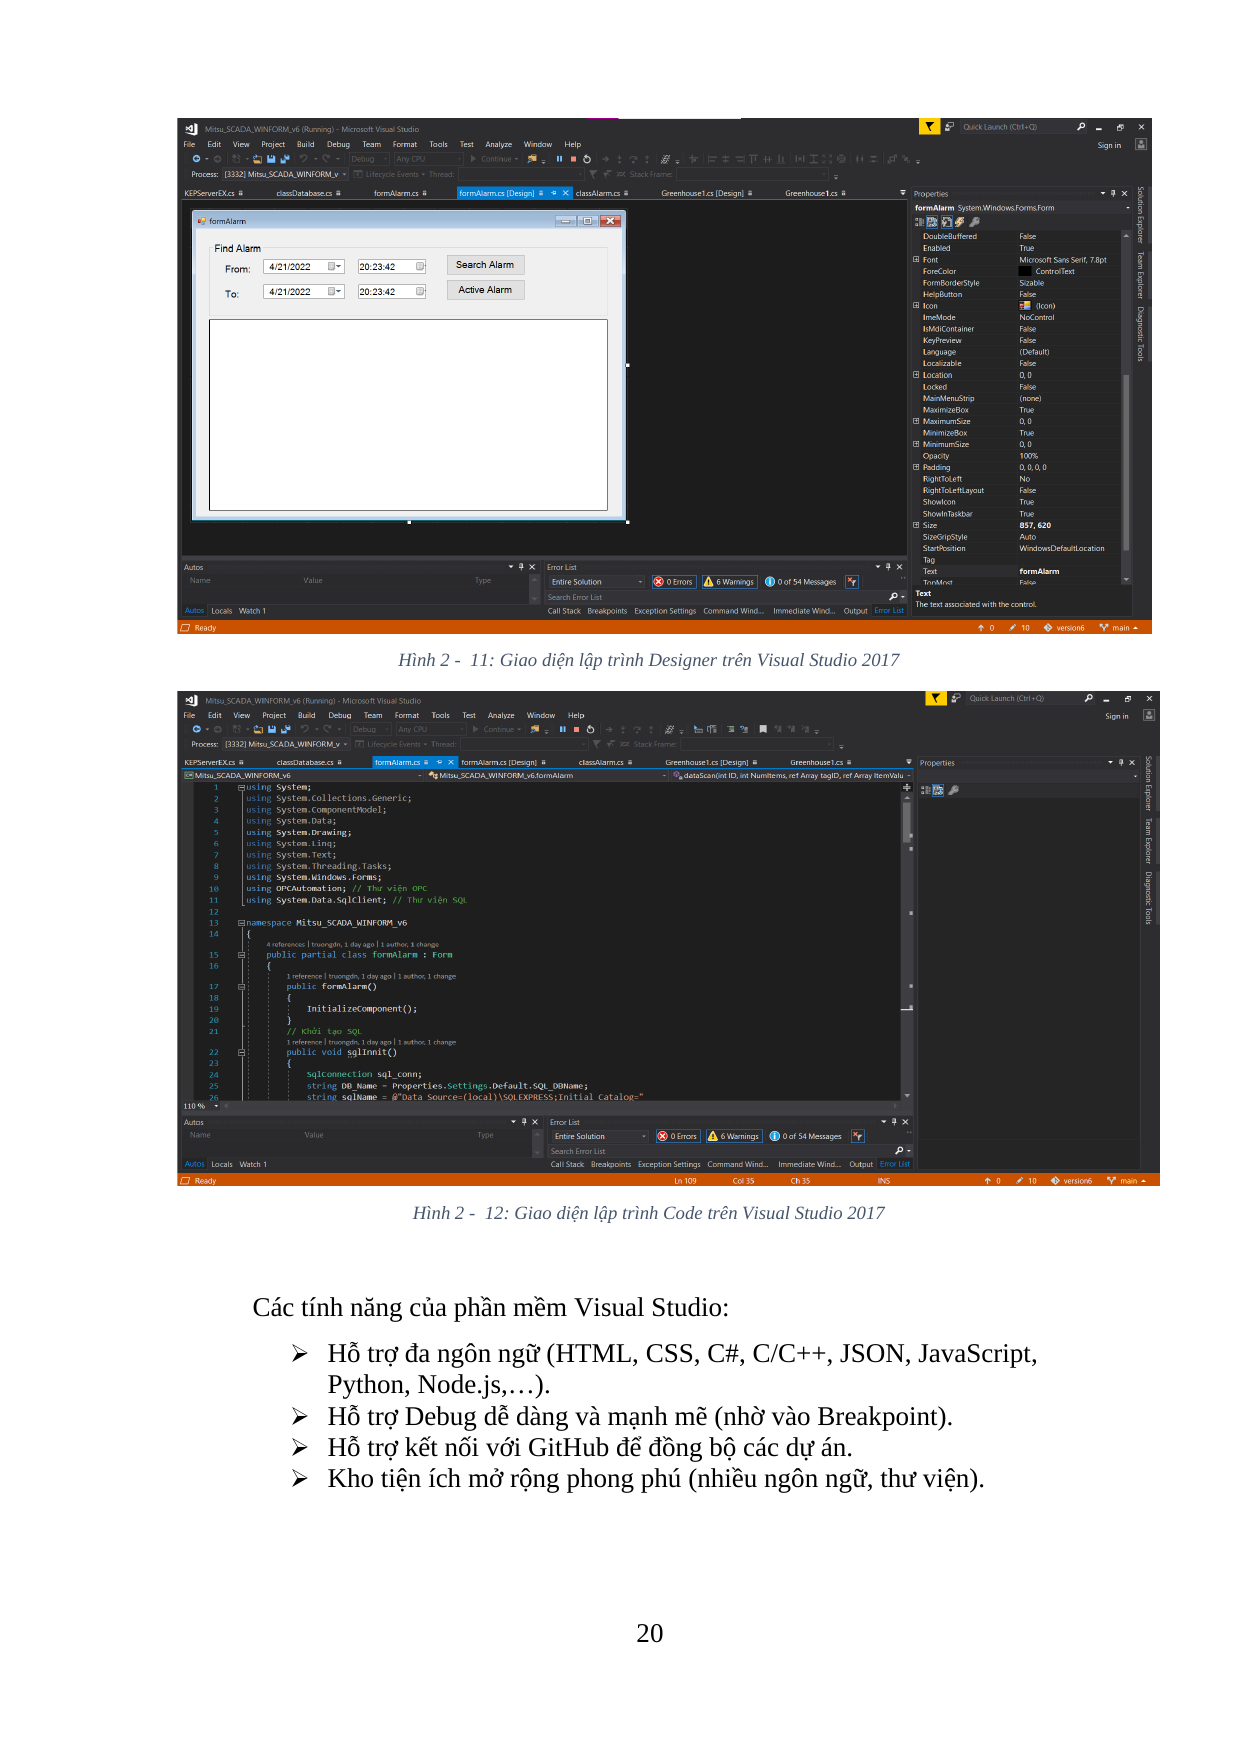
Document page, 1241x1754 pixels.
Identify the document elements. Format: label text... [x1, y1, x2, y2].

list Hỗ trợ đa ngôn ngữ (HTML, CSS, C#, C/C++, JSON, JavaScript, Python, Node.js,…). [290, 1337, 1122, 1399]
list Hỗ trợ Debug dễ dàng và mạnh mẽ (nhờ vào Breakpoint). [290, 1399, 1122, 1431]
picture [177, 118, 1152, 634]
picture [177, 691, 1160, 1186]
list Kho tiện ích mở rộng phong phú (nhiều ngôn ngữ, thư viện). [290, 1462, 1122, 1493]
text Các tính năng của phần mềm Visual Studio: [177, 1291, 1122, 1322]
list Hỗ trợ kết nối với GitHub để đồng bộ các dự án. [290, 1431, 1122, 1462]
